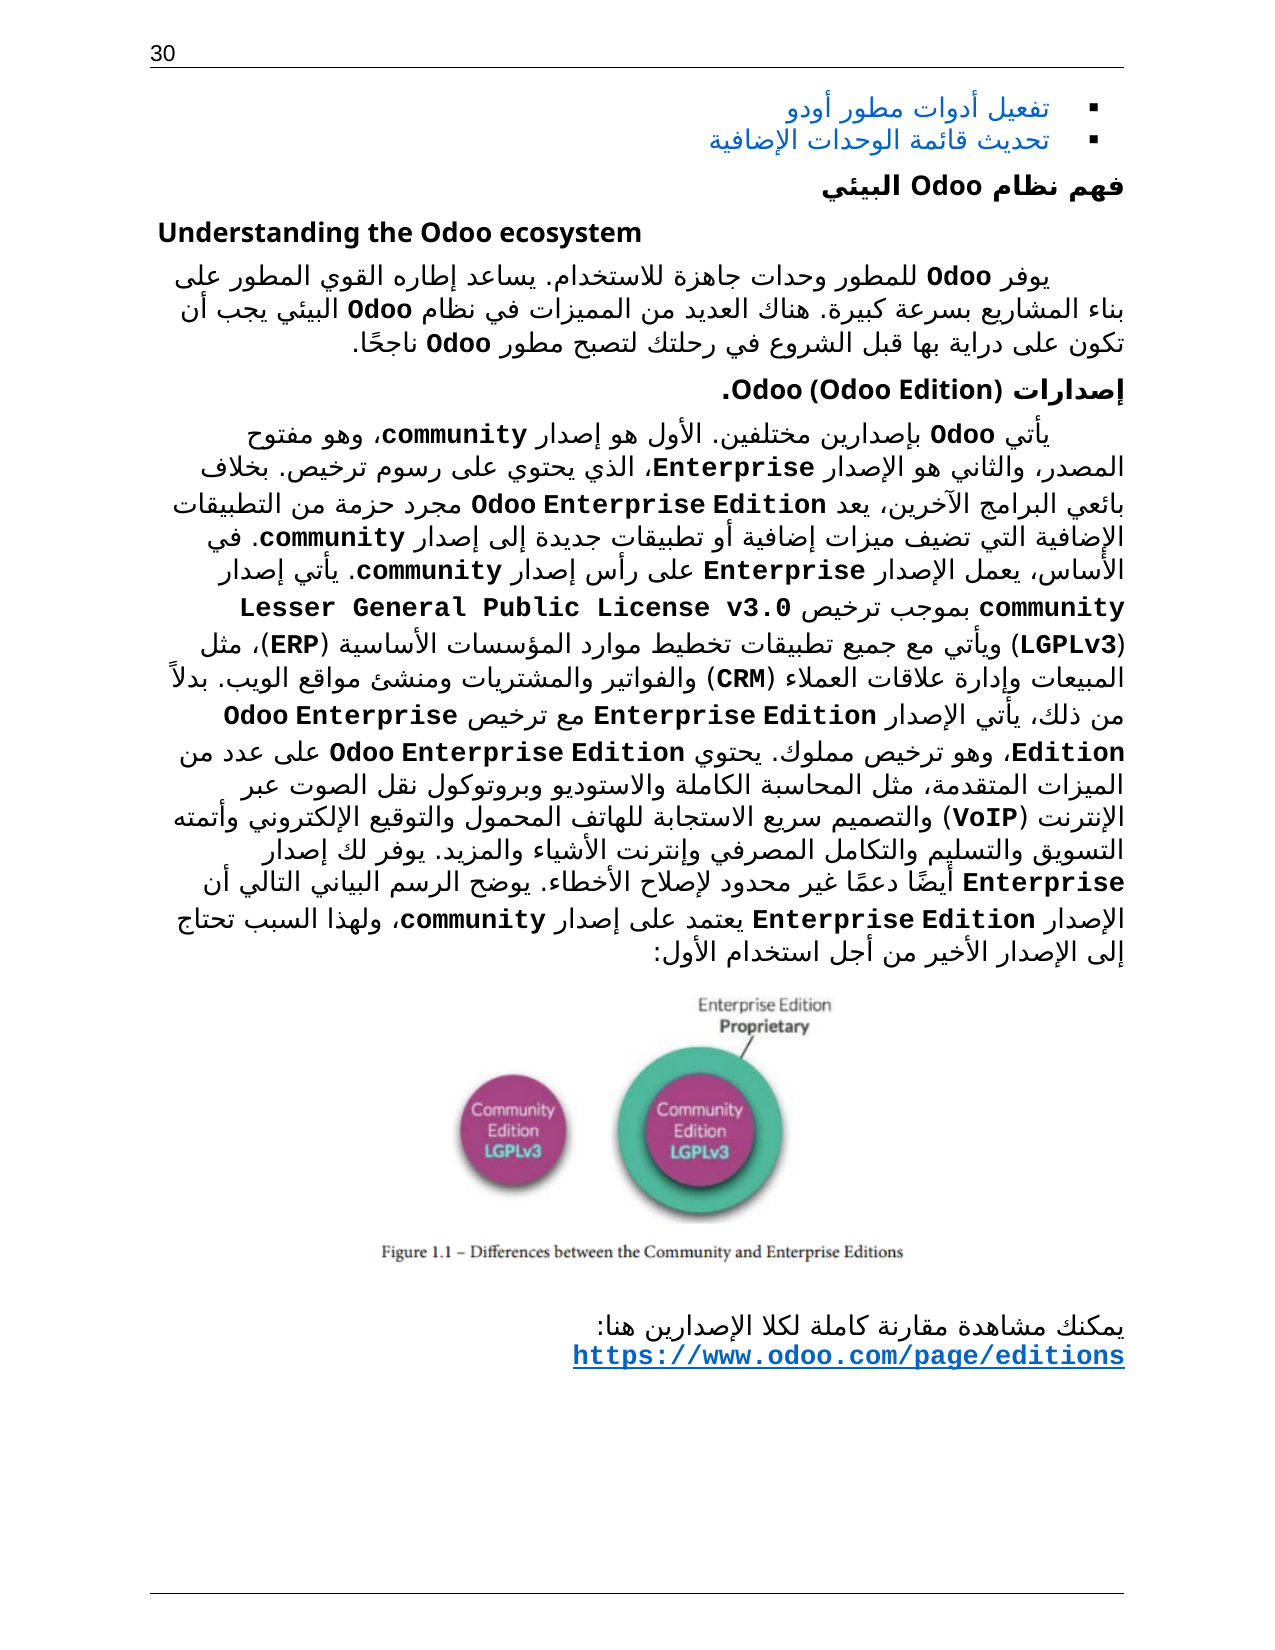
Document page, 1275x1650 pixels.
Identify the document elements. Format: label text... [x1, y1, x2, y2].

list تحديث قائمة الوحدات الإضافية [150, 124, 1087, 156]
text يمكنك مشاهدة مقارنة كاملة لكلا الإصدارين هنا: https://www.odoo.com/page/editions [150, 1310, 1125, 1372]
text يوفر Odoo للمطور وحدات جاهزة للاستخدام. يساعد إطاره القوي المطور على بناء المشاريع بسرعة كبيرة. هناك العديد من المميزات في نظام Odoo البيئي يجب أن تكون على دراية بها قبل الشروع في رحلتك لتصبح مطور Odoo ناجحًا. [150, 261, 1125, 360]
text Understanding the Odoo ecosystem [150, 213, 1125, 250]
text فهم نظام Odoo البيئي [150, 166, 1125, 203]
list تفعيل أدوات مطور أودو [150, 92, 1087, 124]
text يأتي Odoo بإصدارين مختلفين. الأول هو إصدار community، وهو مفتوح المصدر، والثاني هو الإصدار Enterprise، الذي يحتوي على رسوم ترخيص. بخلاف بائعي البرامج الآخرين، يعد Odoo Enterprise Edition مجرد حزمة من التطبيقات الإضافية التي تضيف ميزات إضافية أو تطبيقات جديدة إلى إصدار community. في الأساس، يعمل الإصدار Enterprise على رأس إصدار community. يأتي إصدار community بموجب ترخيص Lesser General Public License v3.0 (LGPLv3) ويأتي مع جميع تطبيقات تخطيط موارد المؤسسات الأساسية (ERP)، مثل المبيعات وإدارة علاقات العملاء (CRM) والفواتير والمشتريات ومنشئ مواقع الويب. بدلاً من ذلك، يأتي الإصدار Enterprise Edition مع ترخيص Odoo Enterprise Edition، وهو ترخيص مملوك. يحتوي Odoo Enterprise Edition على عدد من الميزات المتقدمة، مثل المحاسبة الكاملة والاستوديو وبروتوكول نقل الصوت عبر الإنترنت (VoIP) والتصميم سريع الاستجابة للهاتف المحمول والتوقيع الإلكتروني وأتمته التسويق والتسليم والتكامل المصرفي وإنترنت الأشياء والمزيد. يوفر لك إصدار Enterprise أيضًا دعمًا غير محدود لإصلاح الأخطاء. يوضح الرسم البياني التالي أن الإصدار Enterprise Edition يعتمد على إصدار community، ولهذا السبب تحتاج إلى الإصدار الأخير من أجل استخدام الأول: [150, 418, 1125, 968]
text إصدارات Odoo (Odoo Edition). [150, 371, 1125, 407]
